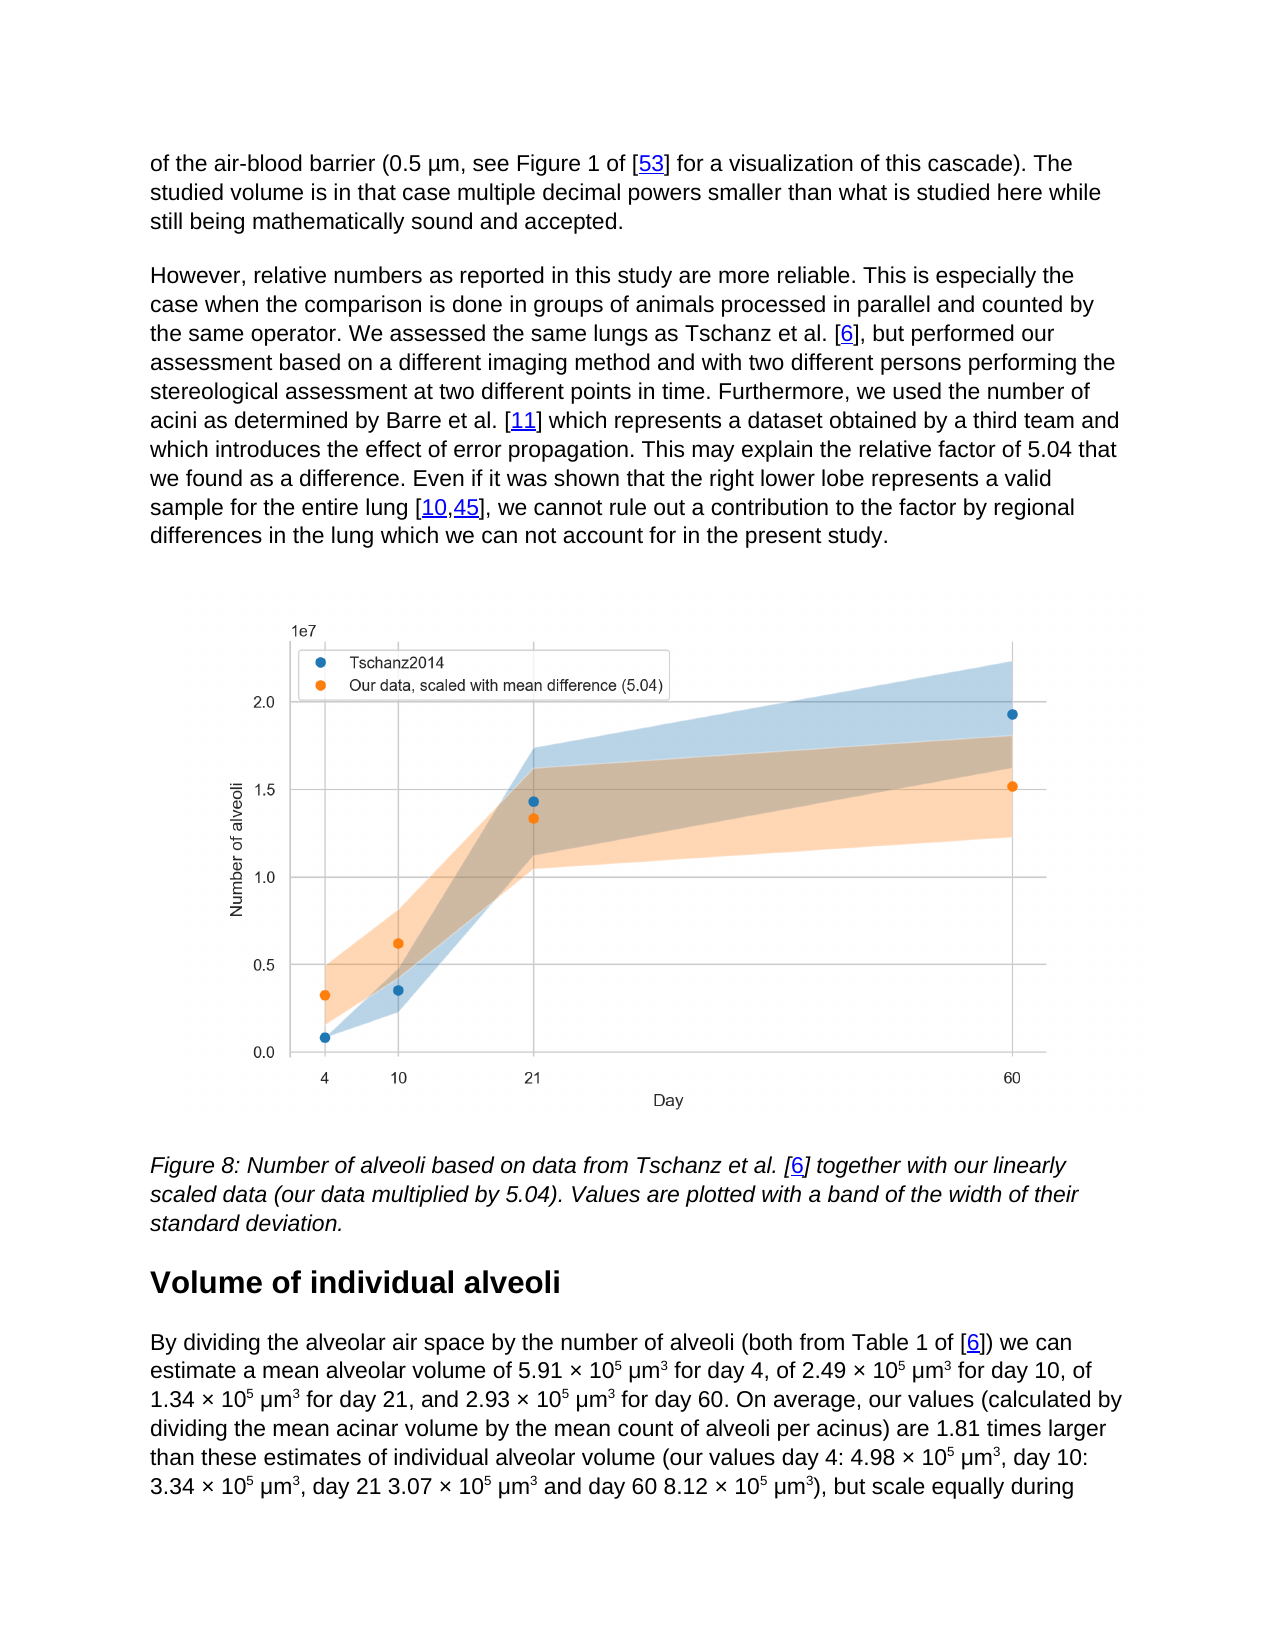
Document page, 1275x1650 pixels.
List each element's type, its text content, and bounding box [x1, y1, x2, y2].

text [150, 150, 1125, 234]
subtitle Volume of individual alveoli [150, 1264, 1125, 1300]
text However, relative numbers as reported in this study are more reliable. This is especially the case when the comparison is done in groups of animals processed in parallel and counted by the same operator. We assessed the same lungs as Tschanz et al. [6], but performed our assessment based on a different imaging method and with two different persons performing the stereological assessment at two different points in time. Furthermore, we used the number of acini as determined by Barre et al. [11] which represents a dataset obtained by a third team and which introduces the effect of error propagation. This may explain the relative factor of 5.04 that we found as a difference. Even if it was shown that the right lower lobe represents a valid sample for the entire lung [10,45], we cannot rule out a contribution to the factor by regional differences in the lung which we can not account for in the present study. [150, 262, 1125, 549]
picture [168, 576, 1144, 1125]
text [150, 1328, 1125, 1500]
text Figure 8: Number of alveoli based on data from Tschanz et al. [6] together with our linearly scaled data (our data multiplied by 5.04). Values are plotted with a band of the width of their standard deviation. [150, 1152, 1125, 1236]
